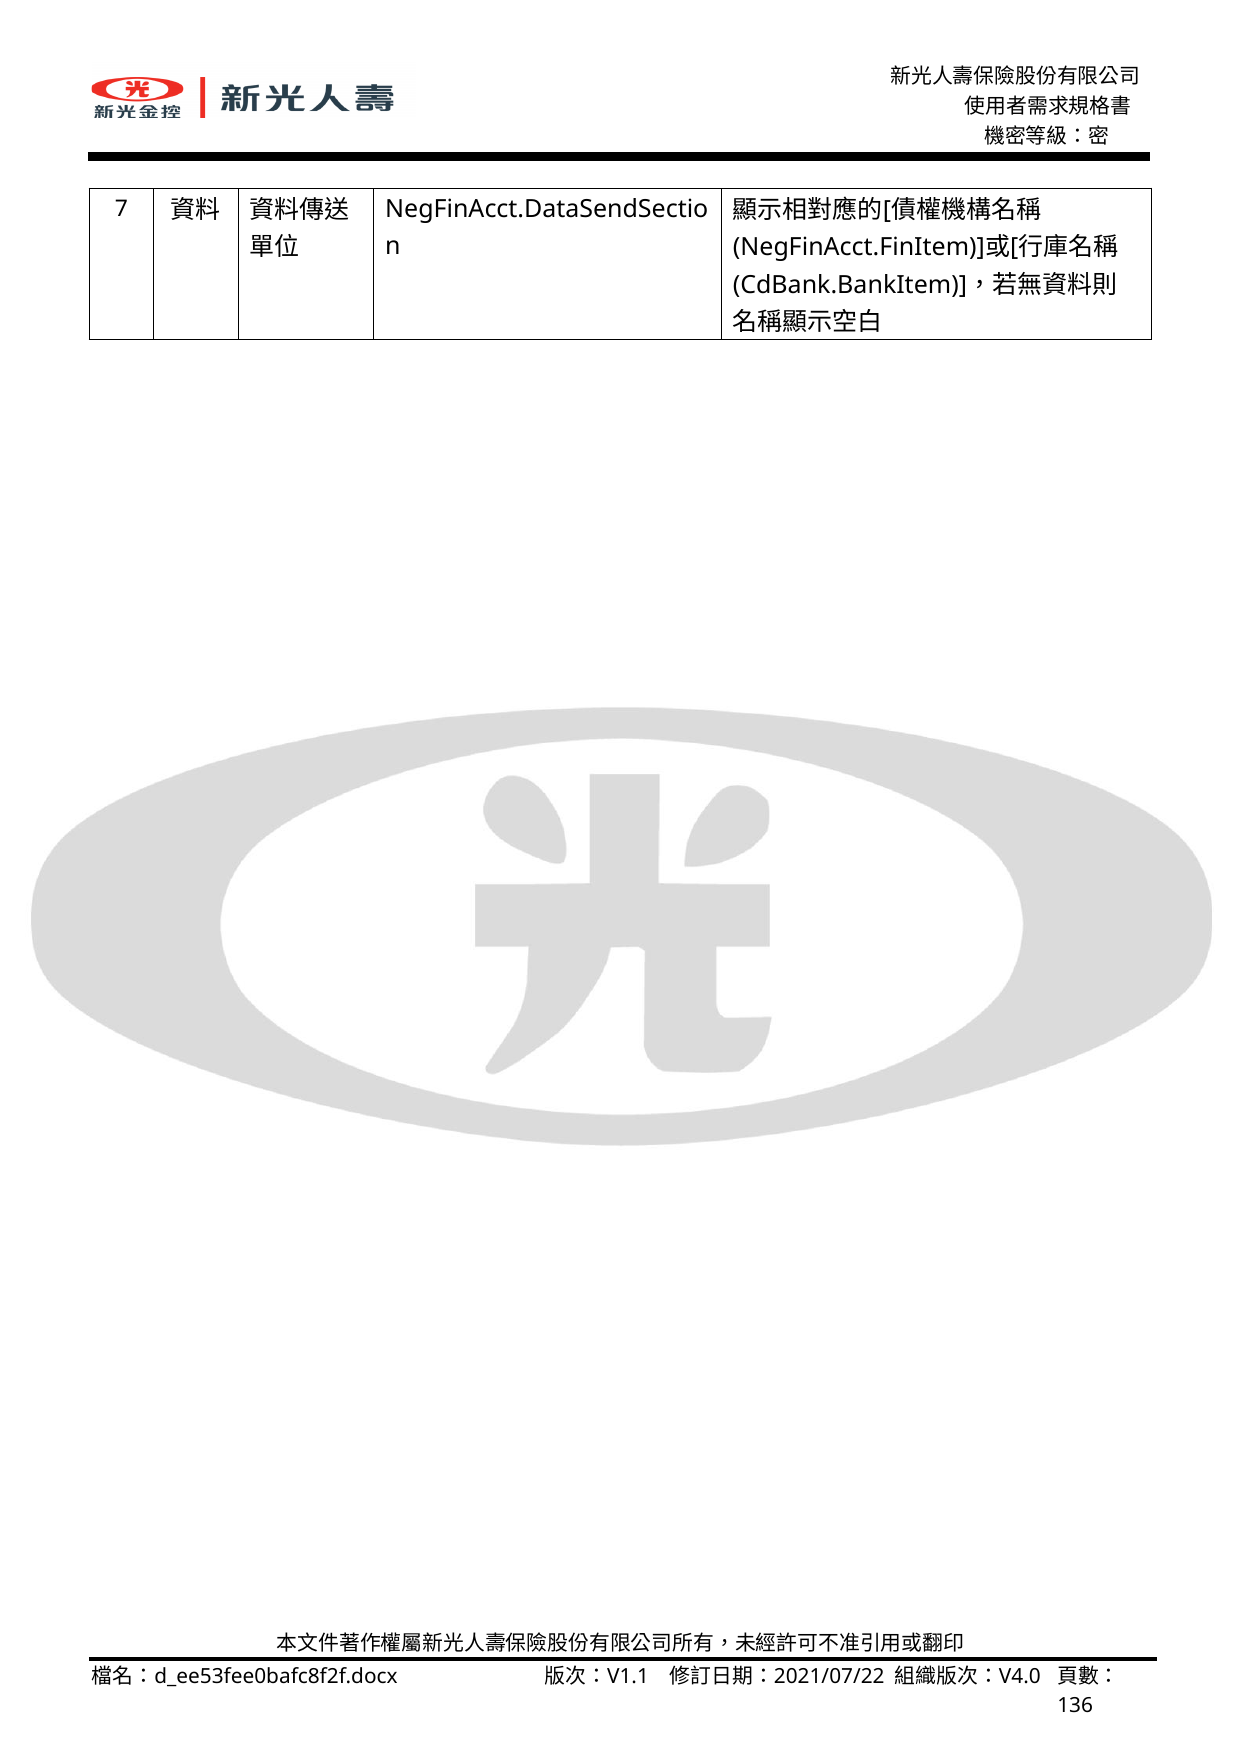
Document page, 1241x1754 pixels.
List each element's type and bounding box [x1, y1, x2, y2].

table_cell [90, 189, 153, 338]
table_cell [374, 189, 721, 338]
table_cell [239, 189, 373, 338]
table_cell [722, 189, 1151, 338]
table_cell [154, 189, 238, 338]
picture [91, 61, 417, 118]
picture [25, 699, 1215, 1152]
